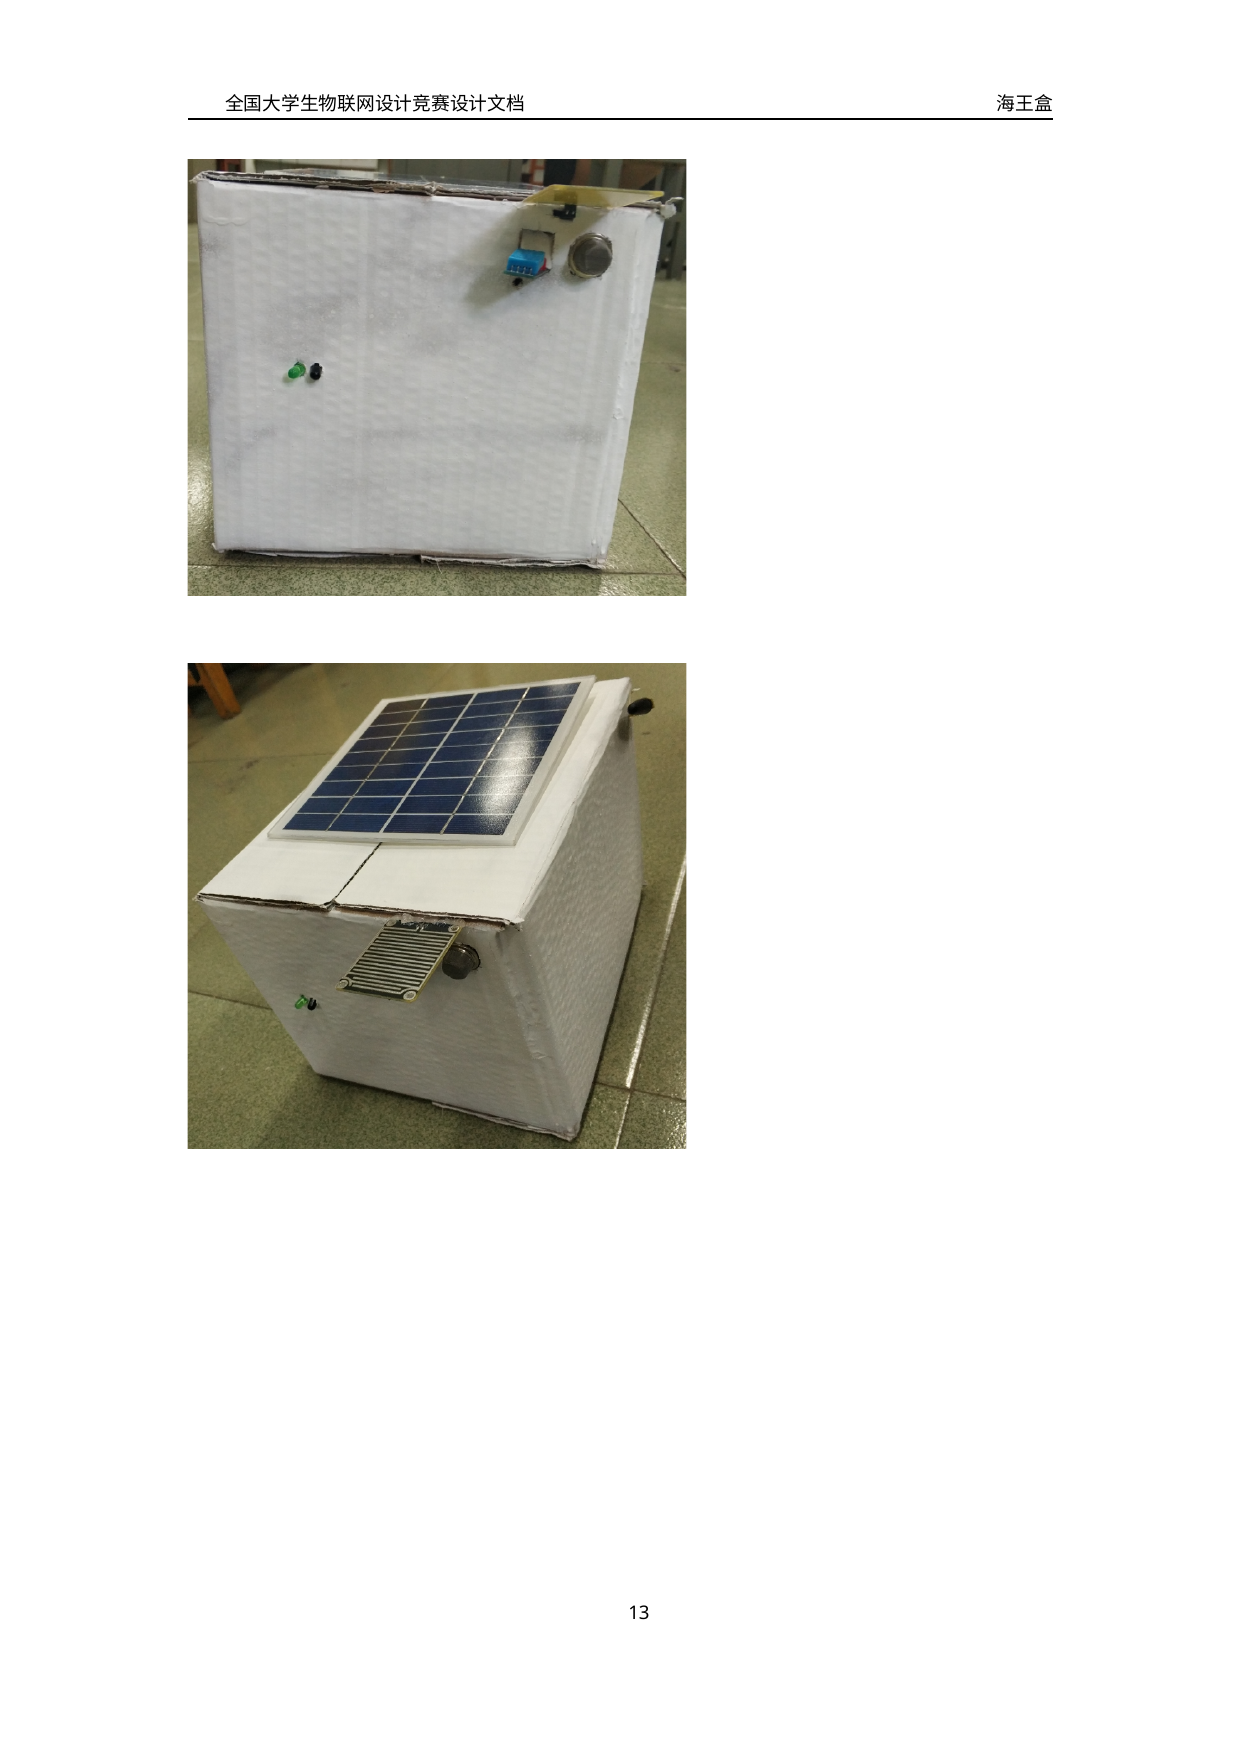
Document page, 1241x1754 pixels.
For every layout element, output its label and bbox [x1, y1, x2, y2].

picture [187, 159, 687, 596]
picture [187, 663, 687, 1149]
